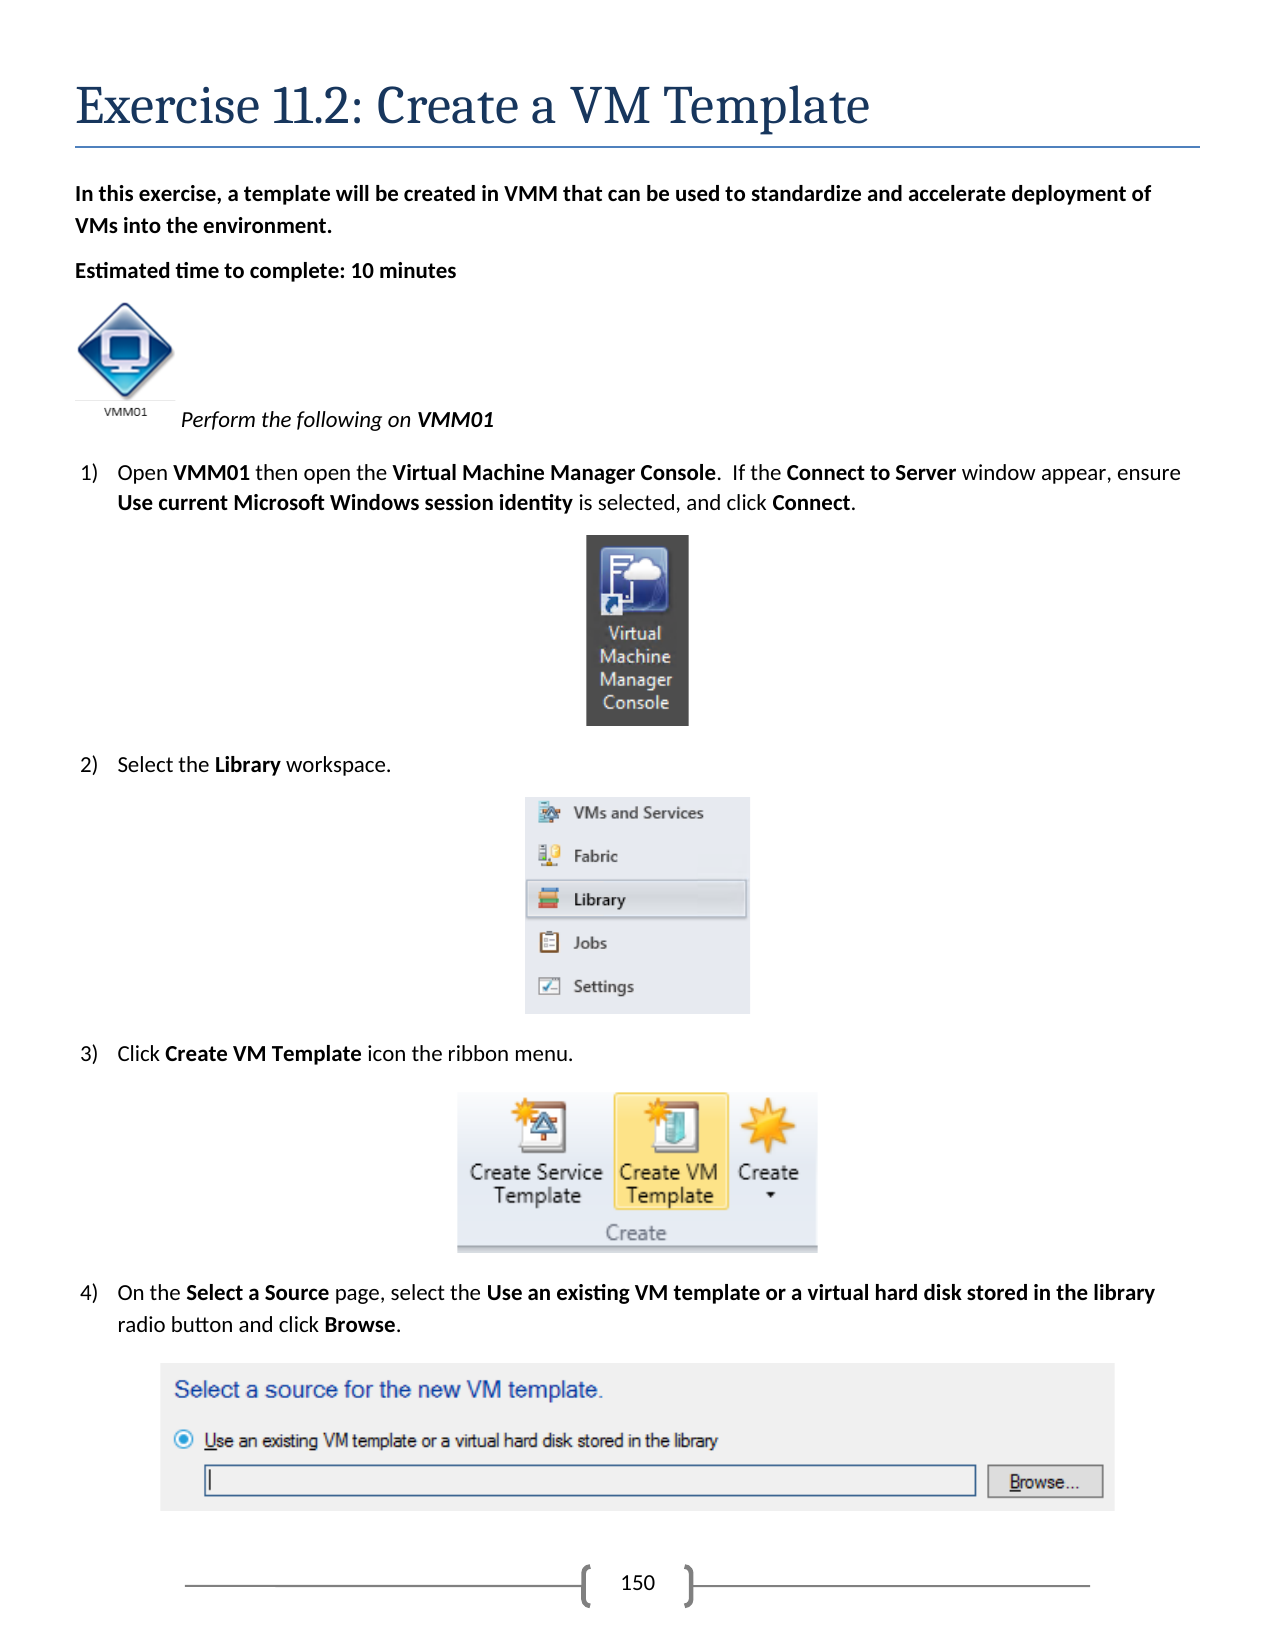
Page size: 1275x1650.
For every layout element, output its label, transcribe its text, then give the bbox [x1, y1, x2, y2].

picture [525, 797, 750, 1014]
list Open VMM01 then open the Virtual Machine Manager Console. If the Connect to Server window appear, ensure Use current Microsoft Windows session identity is selected, and click Connect. [80, 458, 1200, 516]
picture [160, 1363, 1115, 1511]
list On the Select a Source page, select the Use an existing VM template or a virtual hard disk stored in the library radio button and click Browse. [80, 1278, 1200, 1338]
list Click Create VM Template icon the ribbon menu. [80, 1039, 1200, 1067]
picture [75, 300, 176, 427]
list In this exercise, a template will be created in VMM that can be used to standardize and accelerate deployment of VMs into the environment. [75, 179, 1200, 239]
picture [457, 1092, 818, 1253]
text Perform the following on VMM01 [75, 301, 1200, 433]
picture [586, 535, 689, 726]
list Select the Library workspace. [80, 750, 1200, 778]
list Estimated time to complete: 10 minutes [75, 256, 1200, 284]
